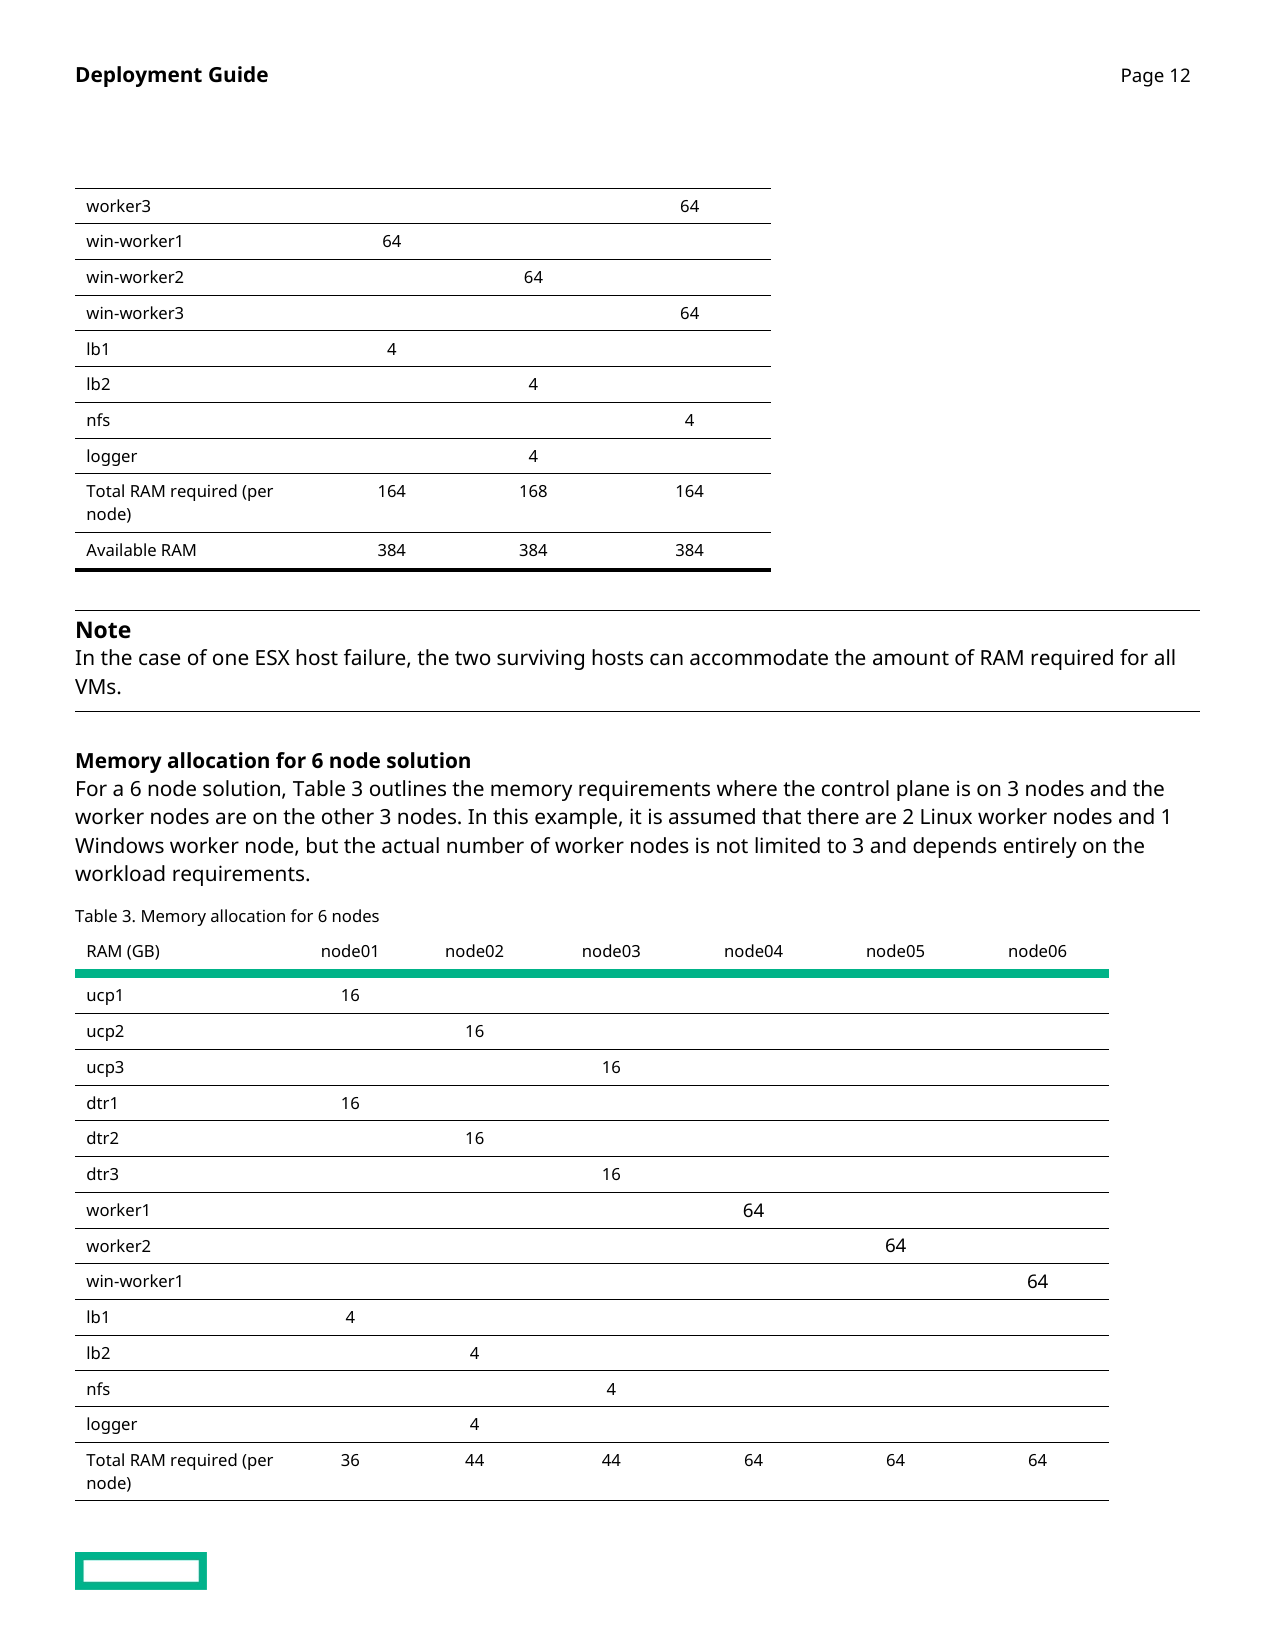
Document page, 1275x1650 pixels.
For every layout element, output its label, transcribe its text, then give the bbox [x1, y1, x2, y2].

table_cell [608, 260, 771, 295]
table_cell [682, 1229, 824, 1263]
table_cell [540, 1407, 682, 1442]
table_cell 384 [458, 533, 608, 567]
table_header node01 [292, 933, 409, 968]
table_cell 16 [292, 978, 409, 1013]
table_cell [325, 260, 458, 295]
picture [75, 1552, 207, 1590]
table_cell [966, 1336, 1108, 1370]
table_cell logger [75, 439, 325, 473]
table_cell 164 [608, 474, 771, 532]
table_header node06 [966, 933, 1108, 968]
table_cell [824, 1371, 966, 1406]
table_cell win-worker1 [75, 224, 325, 259]
table_cell [540, 1193, 682, 1227]
table_cell [682, 1157, 824, 1192]
table_cell lb2 [75, 1336, 292, 1370]
table_cell [325, 367, 458, 402]
table_cell worker1 [75, 1193, 292, 1227]
table_cell lb1 [75, 331, 325, 366]
table_cell 44 [409, 1443, 540, 1500]
table_cell [682, 1086, 824, 1120]
table_cell nfs [75, 1371, 292, 1406]
table_cell dtr3 [75, 1157, 292, 1192]
table_cell win-worker1 [75, 1264, 292, 1299]
table_cell 4 [409, 1336, 540, 1370]
table_cell [966, 1193, 1108, 1227]
subtitle Memory allocation for 6 node solution [75, 749, 1200, 774]
text In the case of one ESX host failure, the two surviving hosts can accommodate the amount of RAM required for all VMs. [75, 643, 1200, 711]
table_cell 16 [409, 1121, 540, 1156]
text For a 6 node solution, Table 3 outlines the memory requirements where the control plane is on 3 nodes and the worker nodes are on the other 3 nodes. In this example, it is assumed that there are 2 Linux worker nodes and 1 Windows worker node, but the actual number of worker nodes is not limited to 3 and depends entirely on the workload requirements. [75, 774, 1200, 888]
table_cell [540, 978, 682, 1013]
table_cell [824, 1193, 966, 1227]
table_cell [682, 1407, 824, 1442]
table_cell [682, 1336, 824, 1370]
table_cell [458, 189, 608, 223]
table_cell [966, 1014, 1108, 1049]
table_cell 64 [824, 1229, 966, 1263]
table_cell [292, 1121, 409, 1156]
table_cell [540, 1264, 682, 1299]
table_cell logger [75, 1407, 292, 1442]
table_cell [608, 439, 771, 473]
table_cell 44 [540, 1443, 682, 1500]
table_cell [409, 1264, 540, 1299]
table_cell [325, 439, 458, 473]
table_cell [540, 1229, 682, 1263]
table_cell [409, 1086, 540, 1120]
table_cell [682, 1300, 824, 1334]
table_cell [409, 1229, 540, 1263]
table_cell dtr2 [75, 1121, 292, 1156]
table_cell [292, 1229, 409, 1263]
table_header node04 [682, 933, 824, 968]
table_cell 4 [458, 439, 608, 473]
table_cell [824, 978, 966, 1013]
table_cell lb2 [75, 367, 325, 402]
table_cell 64 [608, 189, 771, 223]
table_cell [292, 1264, 409, 1299]
table_cell [608, 367, 771, 402]
table_cell 4 [292, 1300, 409, 1334]
table_cell [325, 403, 458, 438]
table_cell nfs [75, 403, 325, 438]
table_cell Available RAM [75, 533, 325, 567]
table_cell [458, 296, 608, 330]
table_cell 64 [966, 1264, 1108, 1299]
table_header RAM (GB) [75, 933, 292, 968]
table_cell 64 [325, 224, 458, 259]
table_cell [325, 296, 458, 330]
table_cell 64 [682, 1193, 824, 1227]
table_cell [325, 189, 458, 223]
table_cell [966, 978, 1108, 1013]
table_cell worker3 [75, 189, 325, 223]
table_cell [608, 331, 771, 366]
table_cell [292, 1336, 409, 1370]
table_cell ucp1 [75, 978, 292, 1013]
table_cell [682, 978, 824, 1013]
table_cell win-worker2 [75, 260, 325, 295]
table_cell ucp2 [75, 1014, 292, 1049]
table_cell [409, 1157, 540, 1192]
table_cell 16 [292, 1086, 409, 1120]
table_cell [824, 1014, 966, 1049]
table_cell [292, 1193, 409, 1227]
table_cell [540, 1014, 682, 1049]
table_cell 4 [409, 1407, 540, 1442]
table_cell [458, 403, 608, 438]
table_cell 64 [682, 1443, 824, 1500]
table_cell Total RAM required (per node) [75, 1443, 292, 1500]
table_cell [458, 331, 608, 366]
table_cell [966, 1229, 1108, 1263]
table_cell [292, 1050, 409, 1084]
table_cell 16 [540, 1157, 682, 1192]
table_cell [540, 1121, 682, 1156]
table_cell dtr1 [75, 1086, 292, 1120]
table_cell [608, 224, 771, 259]
table_cell 64 [824, 1443, 966, 1500]
table_cell win-worker3 [75, 296, 325, 330]
text Table 3. Memory allocation for 6 nodes [75, 904, 1200, 927]
table_cell [682, 1264, 824, 1299]
table_cell 164 [325, 474, 458, 532]
table_cell [540, 1300, 682, 1334]
table_cell [824, 1407, 966, 1442]
table_cell 64 [608, 296, 771, 330]
table_cell [458, 224, 608, 259]
table_cell [966, 1050, 1108, 1084]
table_cell [824, 1121, 966, 1156]
table_cell [682, 1371, 824, 1406]
table_cell 16 [409, 1014, 540, 1049]
table_cell [292, 1157, 409, 1192]
table_cell ucp3 [75, 1050, 292, 1084]
table_cell worker2 [75, 1229, 292, 1263]
table_cell [824, 1336, 966, 1370]
table_cell [966, 1300, 1108, 1334]
table_cell [292, 1371, 409, 1406]
table_cell [409, 1371, 540, 1406]
table_cell [824, 1157, 966, 1192]
table_cell 4 [458, 367, 608, 402]
table_cell Total RAM required (per node) [75, 474, 325, 532]
table_header node05 [824, 933, 966, 968]
table_cell [682, 1050, 824, 1084]
table_cell [682, 1014, 824, 1049]
table_cell [682, 1121, 824, 1156]
table_cell [540, 1086, 682, 1120]
table_header node03 [540, 933, 682, 968]
table_cell [966, 1121, 1108, 1156]
table_cell lb1 [75, 1300, 292, 1334]
table_cell 4 [540, 1371, 682, 1406]
table_cell 4 [608, 403, 771, 438]
table_cell 64 [966, 1443, 1108, 1500]
table_cell [292, 1407, 409, 1442]
table_cell 168 [458, 474, 608, 532]
table_cell 384 [608, 533, 771, 567]
table_cell 64 [458, 260, 608, 295]
table_cell 36 [292, 1443, 409, 1500]
table_cell [409, 978, 540, 1013]
table_cell [824, 1264, 966, 1299]
table_cell [292, 1014, 409, 1049]
table_cell [540, 1336, 682, 1370]
table_cell [409, 1300, 540, 1334]
table_cell [966, 1371, 1108, 1406]
table_header node02 [409, 933, 540, 968]
table_cell 16 [540, 1050, 682, 1084]
table_cell 384 [325, 533, 458, 567]
table_cell [824, 1086, 966, 1120]
table_cell [966, 1407, 1108, 1442]
table_cell [409, 1050, 540, 1084]
table_cell 4 [325, 331, 458, 366]
table_cell [966, 1086, 1108, 1120]
table_cell [824, 1300, 966, 1334]
table_cell [966, 1157, 1108, 1192]
text Note [75, 611, 1200, 643]
table_cell [824, 1050, 966, 1084]
table_cell [409, 1193, 540, 1227]
